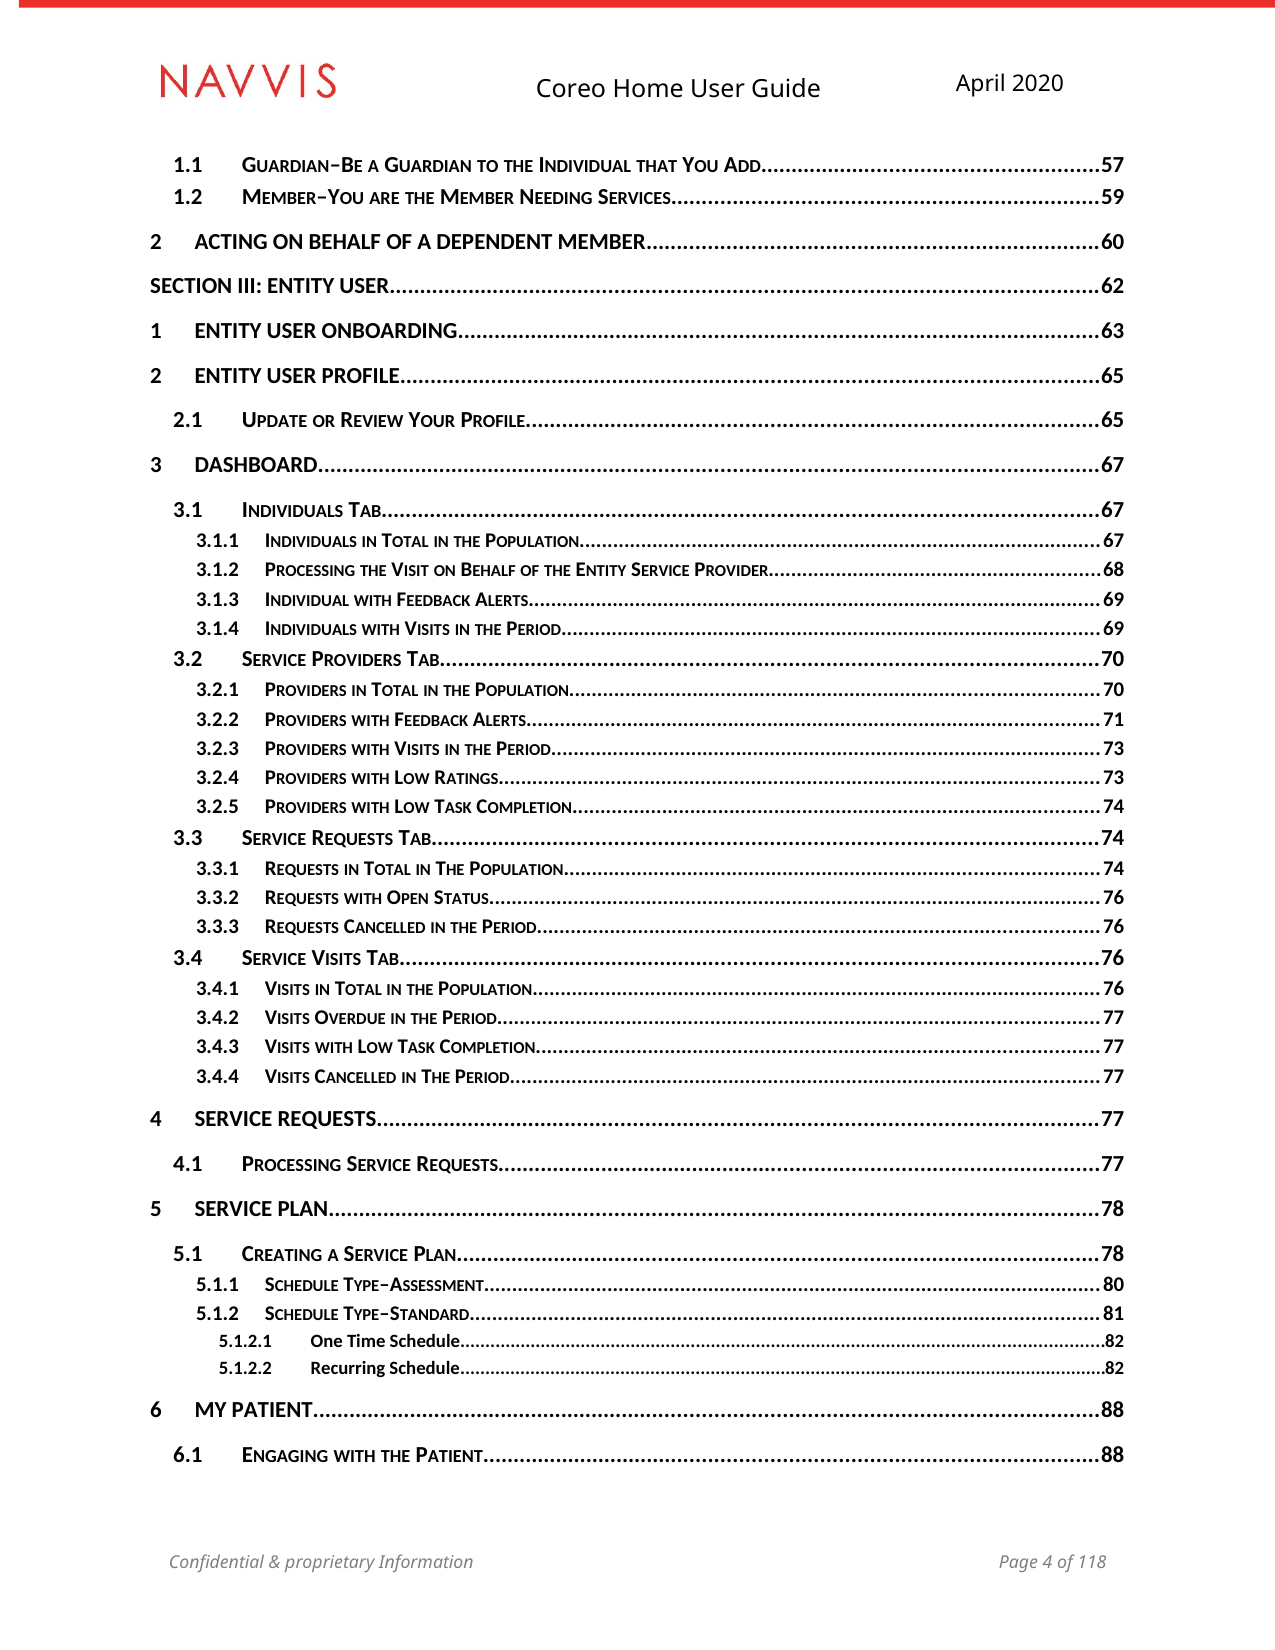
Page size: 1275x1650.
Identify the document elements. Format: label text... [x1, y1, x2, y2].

text 3.2.4 Providers with Low Ratings 73 [196, 764, 1125, 790]
text 3.2.2 Providers with Feedback Alerts 71 [196, 706, 1125, 731]
text 4.1 Processing Service Requests 77 [173, 1149, 1125, 1177]
text 5.1 Creating a Service Plan 78 [173, 1239, 1125, 1267]
text 3 Dashboard 67 [150, 450, 1125, 478]
text 3.2.5 Providers with Low Task Completion 74 [196, 793, 1125, 819]
text 5.1.2 Schedule Type–Standard 81 [196, 1300, 1125, 1326]
text 5 Service Plan 78 [150, 1194, 1125, 1222]
text 2 Entity User Profile 65 [150, 361, 1125, 389]
text 2.1 Update or Review Your Profile 65 [173, 406, 1125, 434]
text 3.4 Service Visits Tab 76 [173, 943, 1125, 971]
text 3.4.1 Visits in Total in the Population 76 [196, 975, 1125, 1000]
picture [150, 57, 346, 105]
text 1.2 Member–You are the Member Needing Services 59 [173, 182, 1125, 210]
text 6 My Patient 88 [150, 1395, 1125, 1423]
text 3.1 Individuals Tab 67 [173, 495, 1125, 523]
text 3.3.3 Requests Cancelled in the Period 76 [196, 913, 1125, 939]
text 5.1.2.2 Recurring Schedule 82 [219, 1356, 1125, 1379]
text 3.3.1 Requests in Total in The Population 74 [196, 855, 1125, 880]
text 4 Service Requests 77 [150, 1104, 1125, 1133]
text 3.4.3 Visits with Low Task Completion 77 [196, 1033, 1125, 1059]
text 5.1.1 Schedule Type–Assessment 80 [196, 1271, 1125, 1296]
text 6.1 Engaging with the Patient 88 [173, 1440, 1125, 1468]
text 3.2.1 Providers in Total in the Population 70 [196, 676, 1125, 702]
text Section III: Entity User 62 [150, 272, 1125, 299]
text 3.3.2 Requests with Open Status 76 [196, 884, 1125, 910]
text 3.1.2 Processing the Visit on Behalf of the Entity Service Provider 68 [196, 556, 1125, 582]
text 1 Entity User Onboarding 63 [150, 316, 1125, 344]
text 3.4.2 Visits Overdue in the Period 77 [196, 1004, 1125, 1030]
text 5.1.2.1 One Time Schedule 82 [219, 1329, 1125, 1352]
text 3.2 Service Providers Tab 70 [173, 644, 1125, 672]
text 3.4.4 Visits Cancelled in The Period 77 [196, 1063, 1125, 1088]
text 3.1.4 Individuals with Visits in the Period 69 [196, 615, 1125, 640]
text 3.2.3 Providers with Visits in the Period 73 [196, 735, 1125, 760]
text 1.1 Guardian–Be a Guardian to the Individual that You Add 57 [173, 150, 1125, 178]
text 2 Acting on Behalf of a Dependent Member 60 [150, 227, 1125, 255]
text 3.1.1 Individuals in Total in the Population 67 [196, 527, 1125, 553]
text 3.1.3 Individual with Feedback Alerts 69 [196, 586, 1125, 611]
text 3.3 Service Requests Tab 74 [173, 823, 1125, 851]
